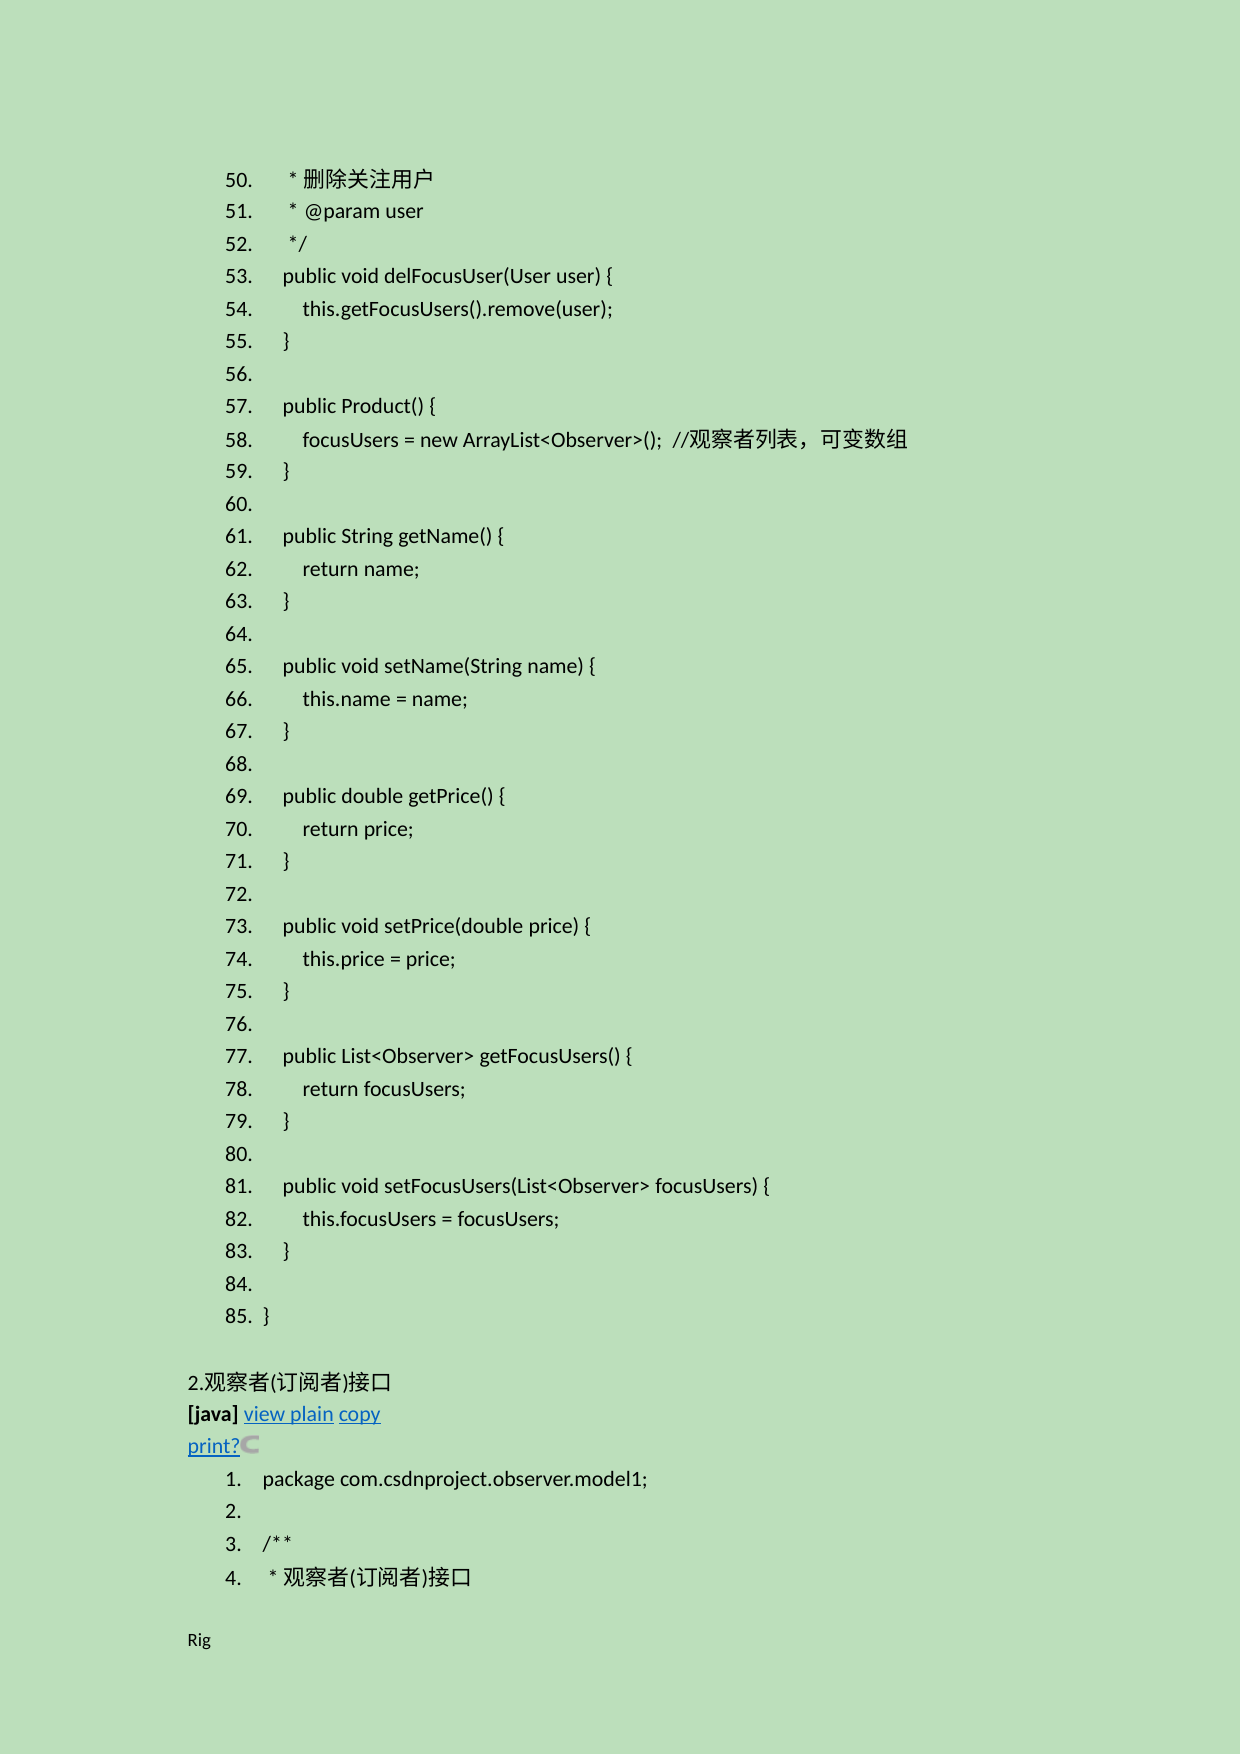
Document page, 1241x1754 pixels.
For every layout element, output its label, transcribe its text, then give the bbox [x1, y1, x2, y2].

list /** [225, 1527, 1053, 1559]
list public void setPrice(double price) { [225, 909, 1053, 942]
list */ [225, 227, 1053, 259]
list * 删除关注用户 [225, 162, 1053, 194]
text [java] view plain copy [187, 1397, 1053, 1429]
list return name; [225, 552, 1053, 584]
list } [225, 1234, 1053, 1267]
text 2.观察者(订阅者)接口 [187, 1332, 1053, 1397]
list focusUsers = new ArrayList<Observer>(); //观察者列表，可变数组 [225, 422, 1053, 454]
list } [225, 1104, 1053, 1137]
list } [225, 584, 1053, 617]
list public void setName(String name) { [225, 649, 1053, 682]
list * 观察者(订阅者)接口 [225, 1559, 1053, 1592]
list } [225, 974, 1053, 1007]
list } [225, 324, 1053, 357]
list } [225, 454, 1053, 487]
list return price; [225, 812, 1053, 844]
list public void delFocusUser(User user) { [225, 259, 1053, 292]
list * @param user [225, 194, 1053, 227]
text print? [187, 1429, 1053, 1462]
list package com.csdnproject.observer.model1; [225, 1462, 1053, 1494]
list return focusUsers; [225, 1072, 1053, 1104]
list this.price = price; [225, 942, 1053, 974]
list public List<Observer> getFocusUsers() { [225, 1039, 1053, 1072]
list public double getPrice() { [225, 779, 1053, 812]
list this.focusUsers = focusUsers; [225, 1202, 1053, 1234]
list } [225, 714, 1053, 747]
list public Product() { [225, 389, 1053, 422]
list this.getFocusUsers().remove(user); [225, 292, 1053, 324]
list public String getName() { [225, 519, 1053, 552]
list this.name = name; [225, 682, 1053, 714]
list } [225, 844, 1053, 877]
list } [225, 1299, 1053, 1332]
list public void setFocusUsers(List<Observer> focusUsers) { [225, 1169, 1053, 1202]
picture [240, 1435, 259, 1454]
